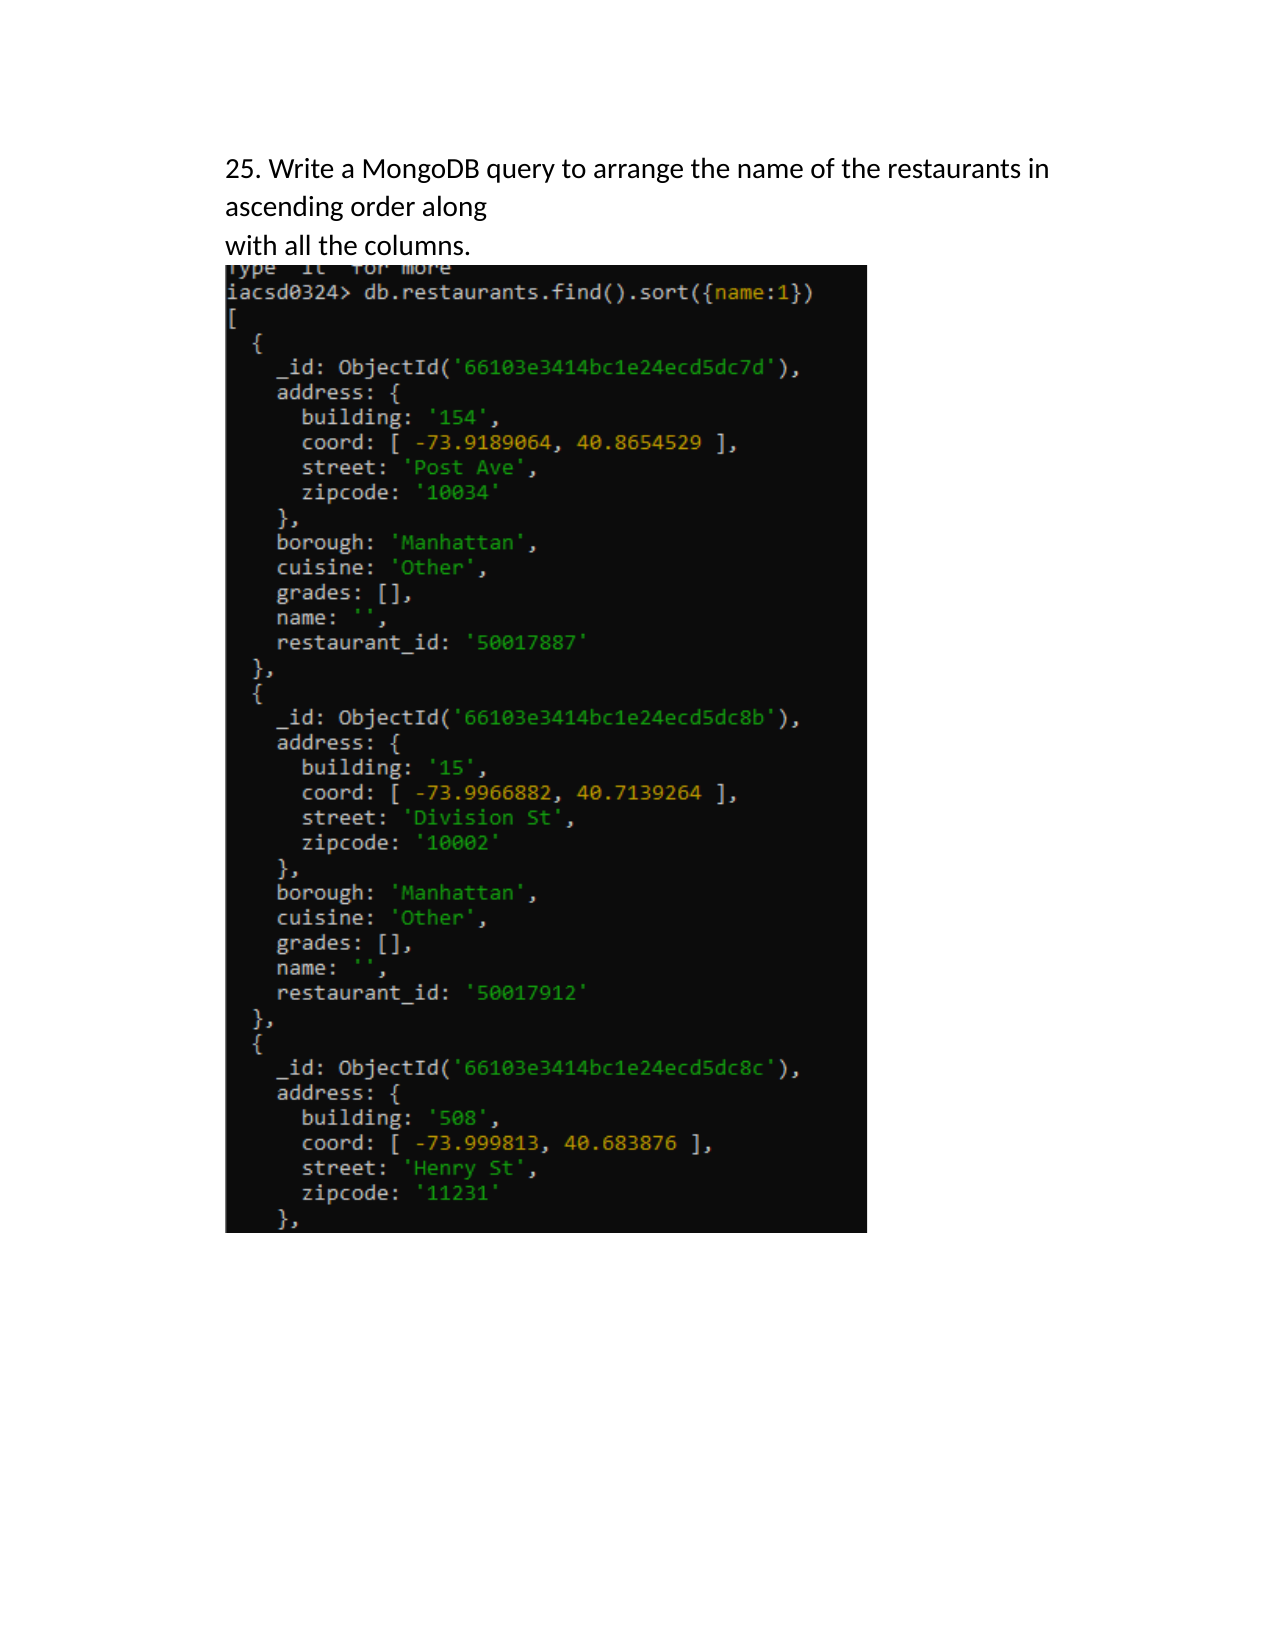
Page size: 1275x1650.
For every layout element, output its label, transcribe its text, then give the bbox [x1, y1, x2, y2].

picture [225, 265, 868, 1233]
list with all the columns. [225, 227, 1125, 262]
list 25. Write a MongoDB query to arrange the name of the restaurants in ascending order along [225, 150, 1125, 224]
